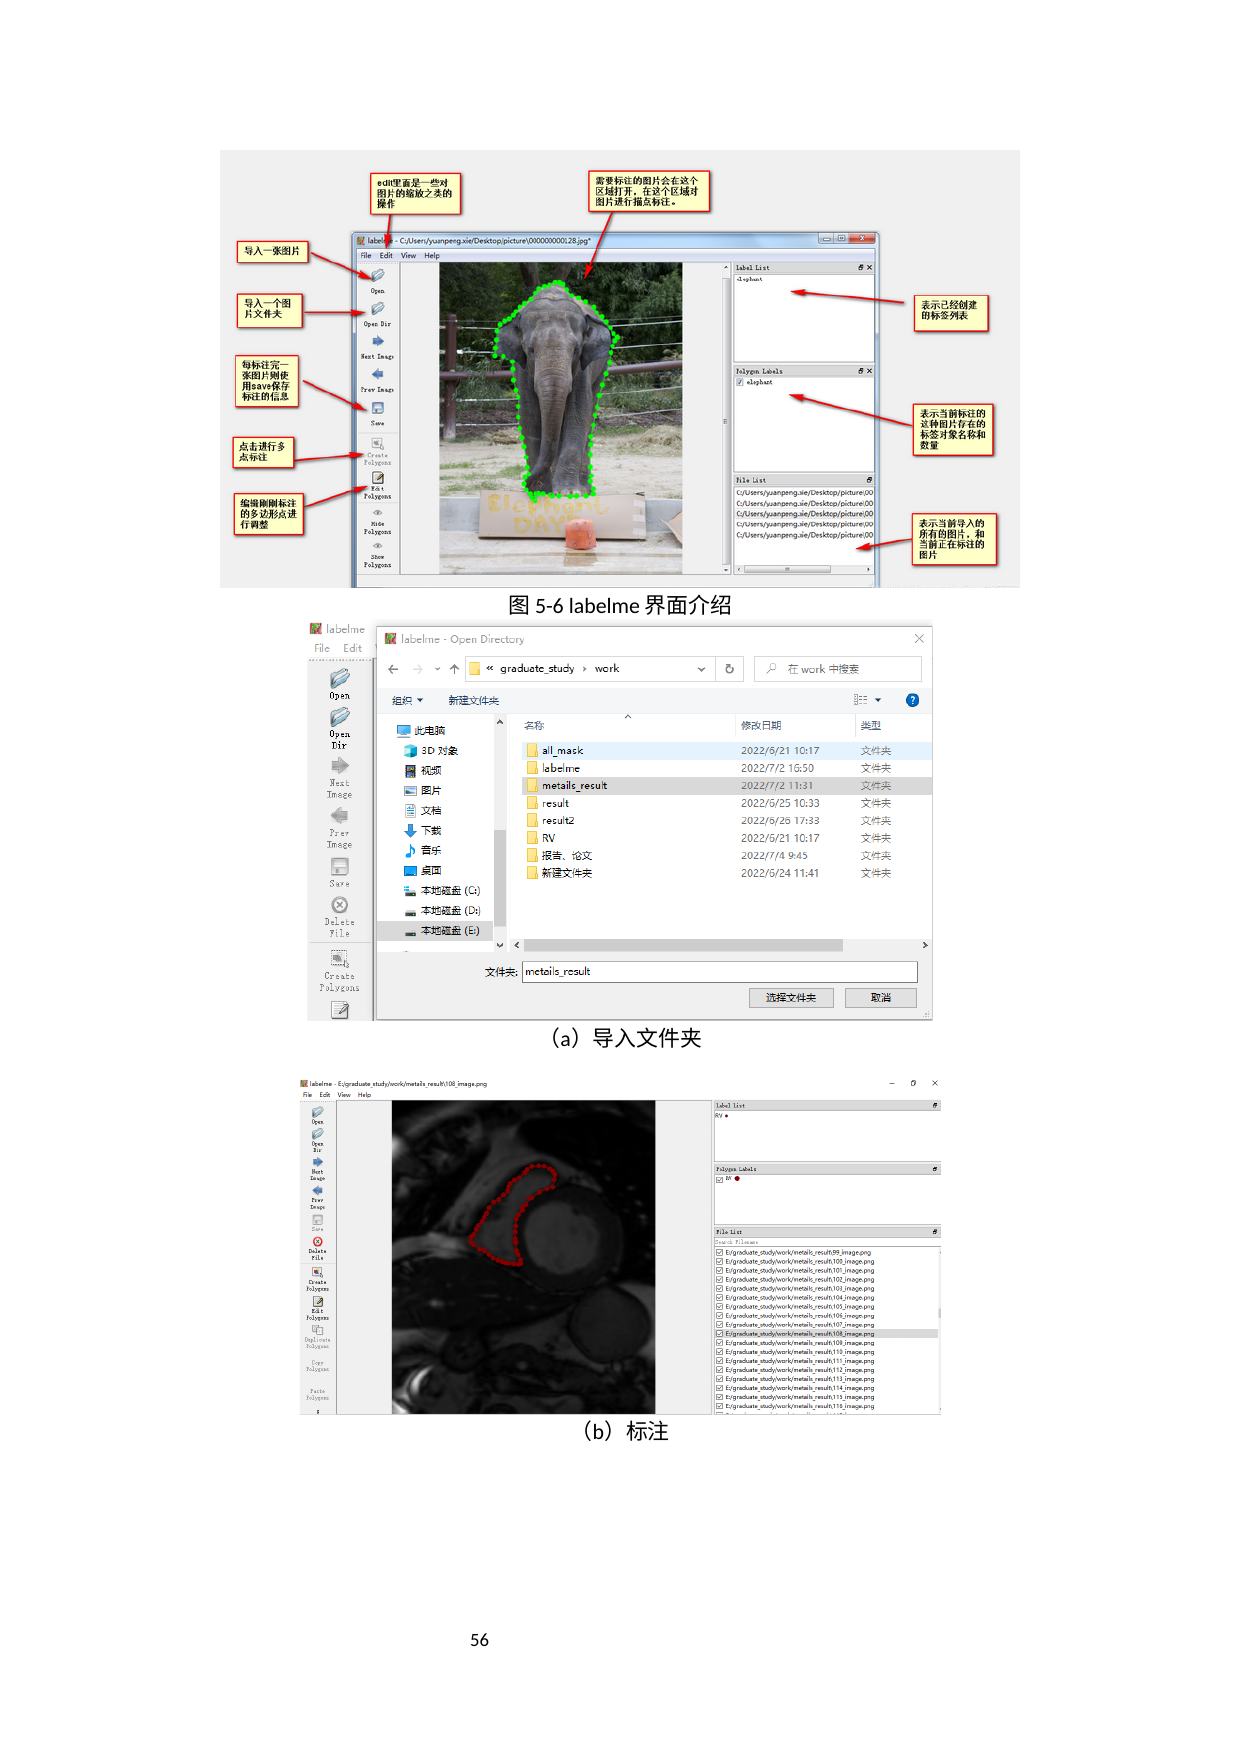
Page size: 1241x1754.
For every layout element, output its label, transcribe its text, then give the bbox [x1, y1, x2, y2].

text （a）导入文件夹 [187, 1021, 1053, 1052]
picture [299, 1078, 941, 1415]
text （b）标注 [187, 1414, 1053, 1446]
picture [307, 619, 933, 1021]
picture [220, 150, 1020, 588]
text 图5-6 labelme界面介绍 [187, 588, 1053, 619]
